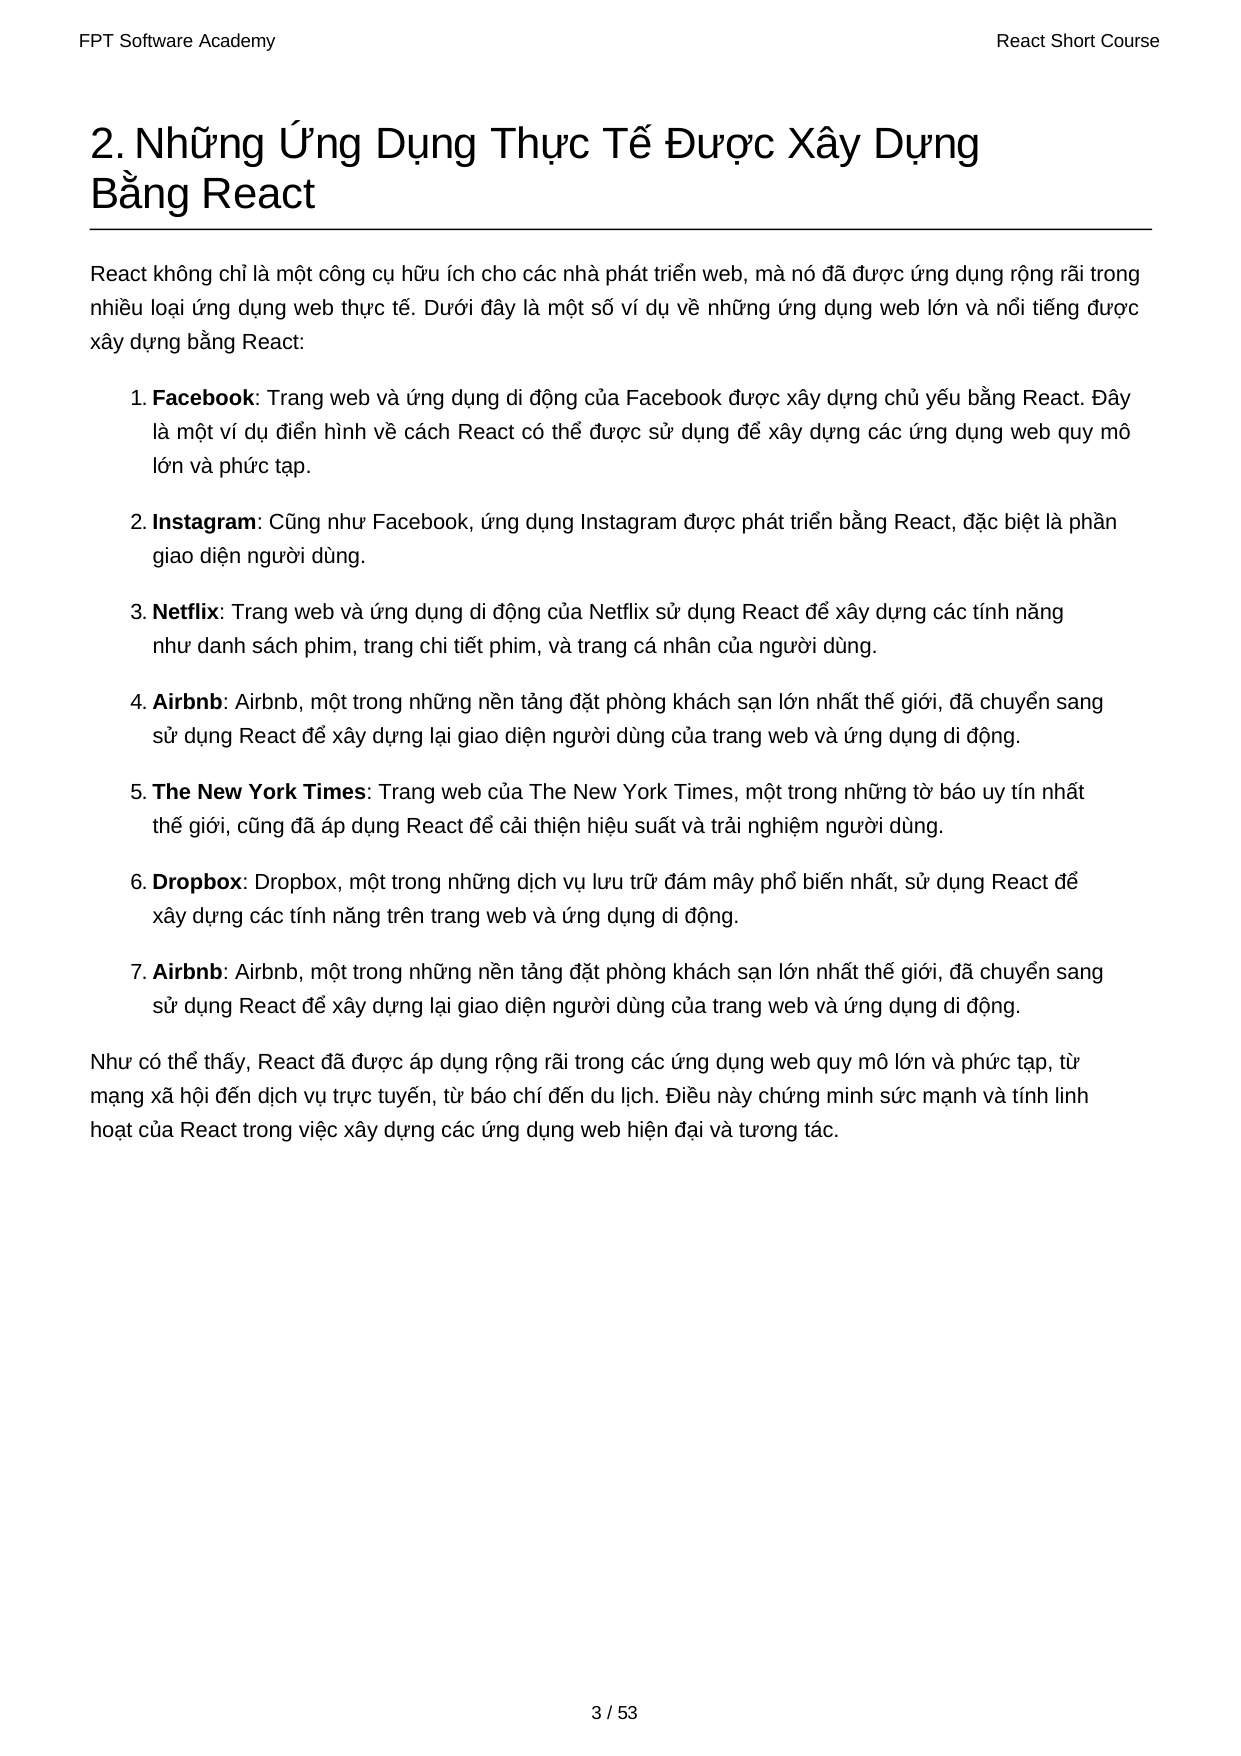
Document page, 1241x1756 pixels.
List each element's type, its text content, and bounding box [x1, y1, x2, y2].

subtitle Những Ứng Dụng Thực Tế Được Xây Dựng Bằng React [90, 117, 1067, 218]
list The New York Times: Trang web của The New York Times, một trong những tờ báo uy tín nhất thế giới, cũng đã áp dụng React để cải thiện hiệu suất và trải nghiệm người dùng. [130, 779, 1102, 838]
text React không chỉ là một công cụ hữu ích cho các nhà phát triển web, mà nó đã được ứng dụng rộng rãi trong nhiều loại ứng dụng web thực tế. Dưới đây là một số ví dụ về những ứng dụng web lớn và nổi tiếng được xây dựng bằng React: [90, 260, 1140, 354]
text Như có thể thấy, React đã được áp dụng rộng rãi trong các ứng dụng web quy mô lớn và phức tạp, từ mạng xã hội đến dịch vụ trực tuyến, từ báo chí đến du lịch. Điều này chứng minh sức mạnh và tính linh hoạt của React trong việc xây dựng các ứng dụng web hiện đại và tương tác. [90, 1048, 1130, 1142]
list Airbnb: Airbnb, một trong những nền tảng đặt phòng khách sạn lớn nhất thế giới, đã chuyển sang sử dụng React để xây dựng lại giao diện người dùng của trang web và ứng dụng di động. [130, 959, 1129, 1018]
list Dropbox: Dropbox, một trong những dịch vụ lưu trữ đám mây phổ biến nhất, sử dụng React để xây dựng các tính năng trên trang web và ứng dụng di động. [130, 869, 1111, 928]
list Netflix: Trang web và ứng dụng di động của Netflix sử dụng React để xây dựng các tính năng như danh sách phim, trang chi tiết phim, và trang cá nhân của người dùng. [130, 599, 1095, 658]
list Facebook: Trang web và ứng dụng di động của Facebook được xây dựng chủ yếu bằng React. Đây là một ví dụ điển hình về cách React có thể được sử dụng để xây dựng các ứng dụng web quy mô lớn và phức tạp. [130, 384, 1132, 478]
list Airbnb: Airbnb, một trong những nền tảng đặt phòng khách sạn lớn nhất thế giới, đã chuyển sang sử dụng React để xây dựng lại giao diện người dùng của trang web và ứng dụng di động. [130, 689, 1129, 748]
list Instagram: Cũng như Facebook, ứng dụng Instagram được phát triển bằng React, đặc biệt là phần giao diện người dùng. [130, 509, 1146, 568]
